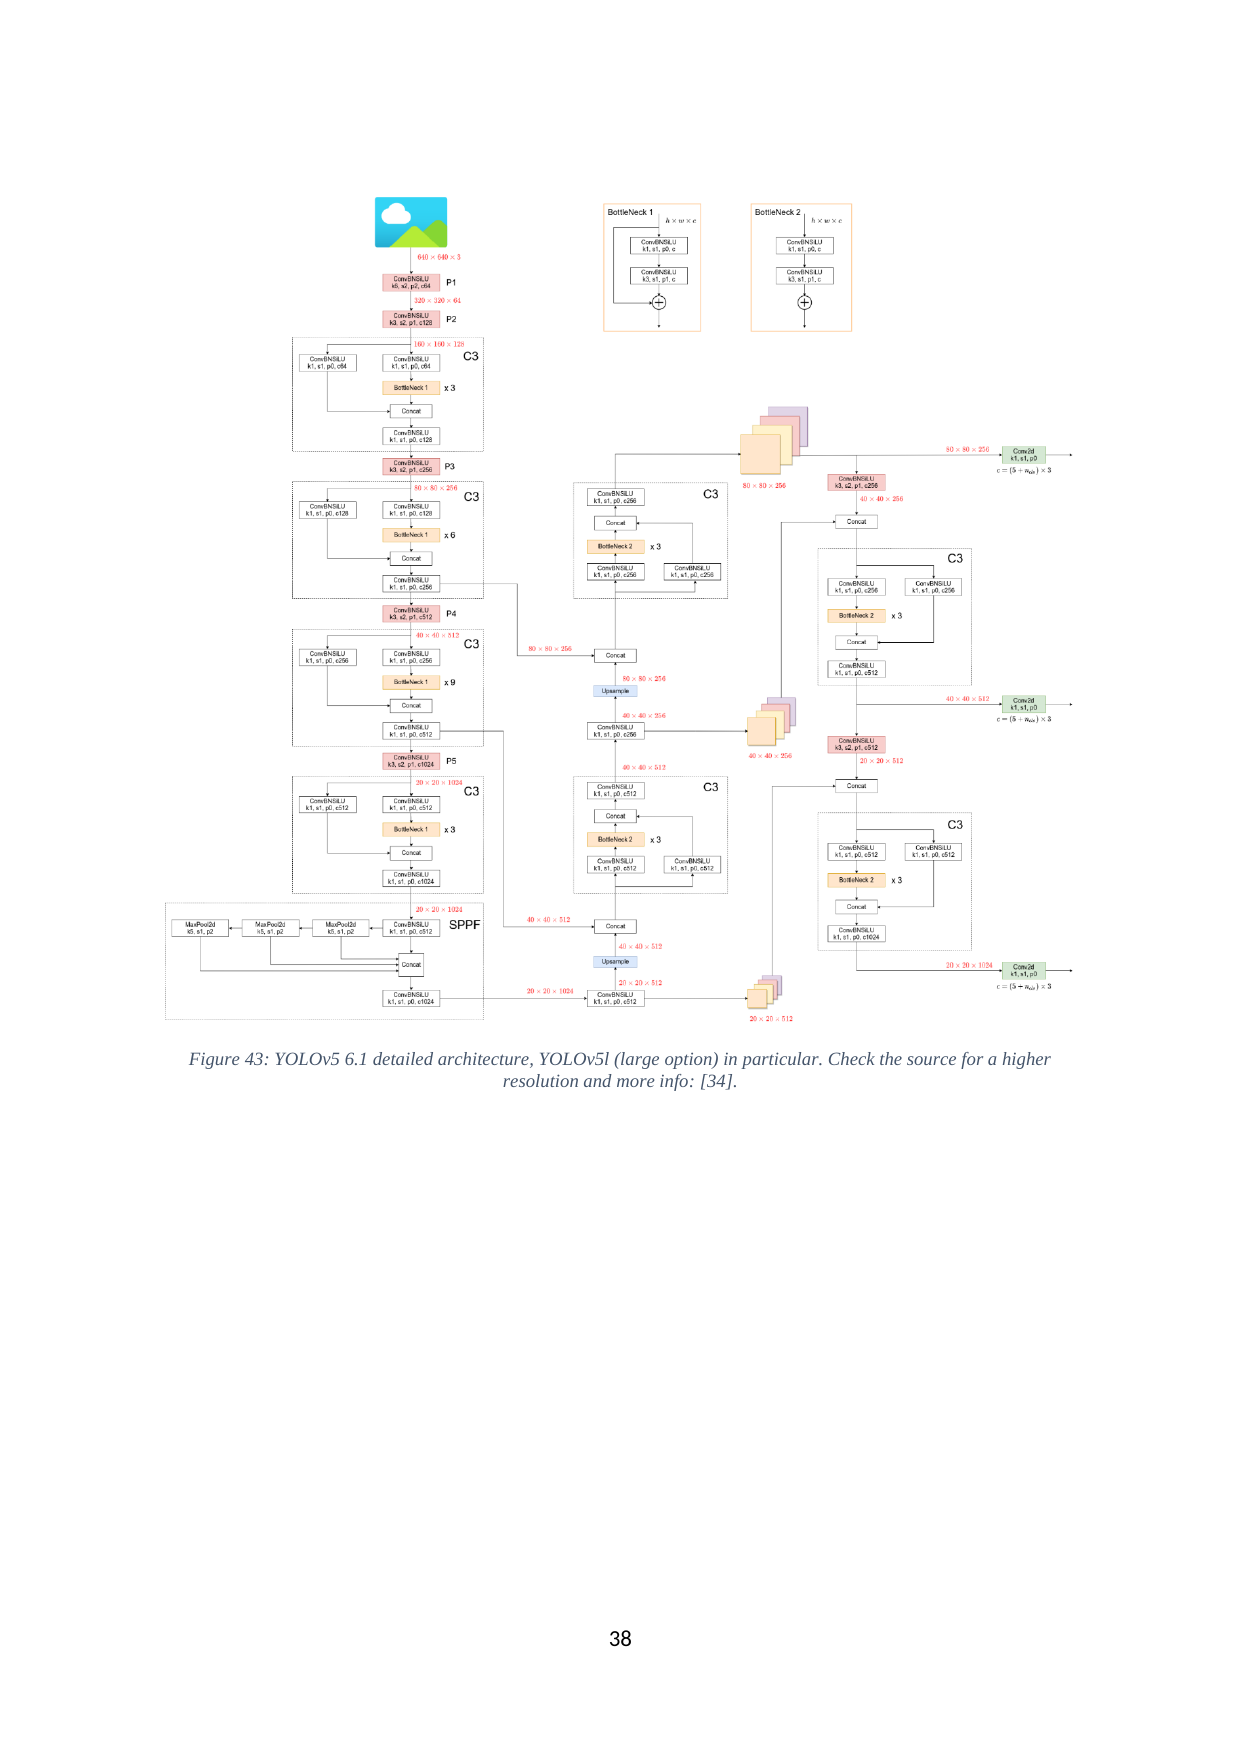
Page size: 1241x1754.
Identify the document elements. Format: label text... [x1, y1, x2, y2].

picture [163, 195, 1077, 1030]
text Figure 43: YOLOv5 6.1 detailed architecture, YOLOv5l (large option) in particular. Check the source for a higher resolution and more info: [34]. [150, 1048, 1090, 1091]
